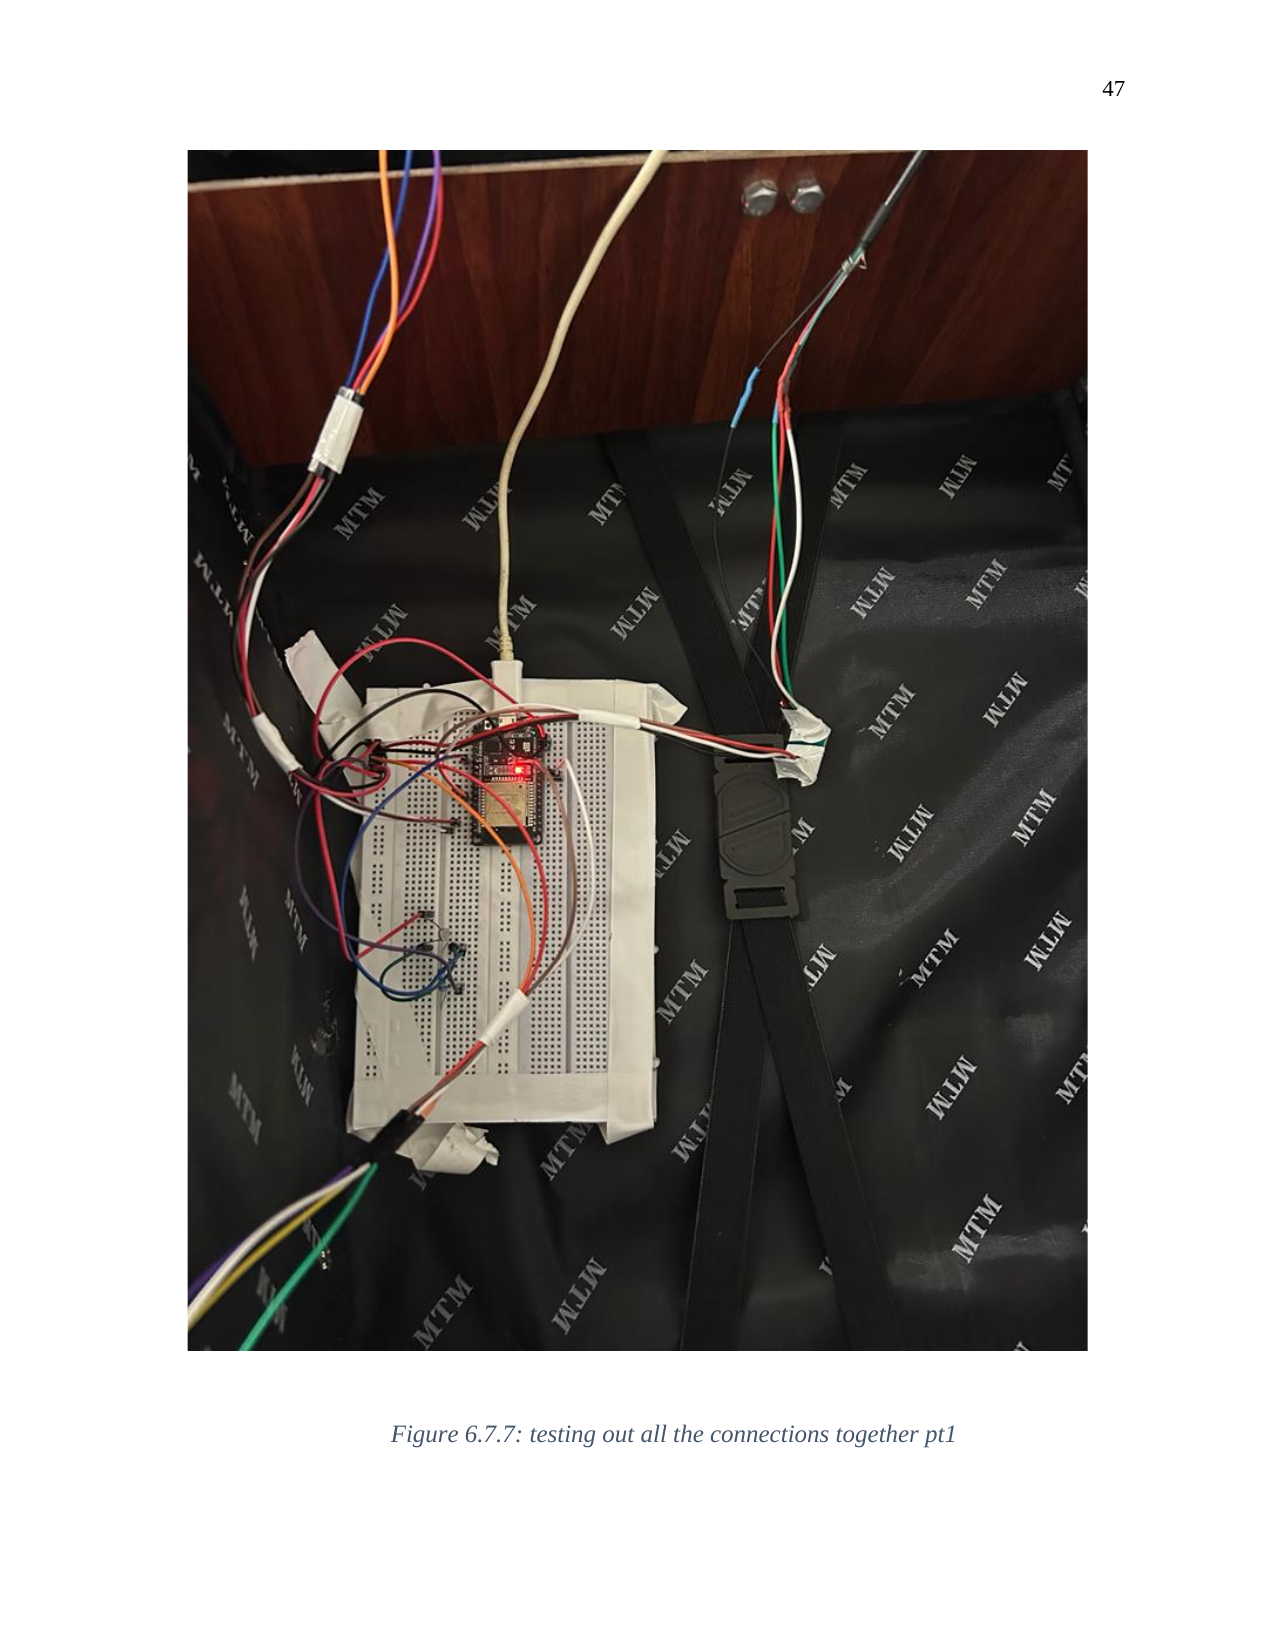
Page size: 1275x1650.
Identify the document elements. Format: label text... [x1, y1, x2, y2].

text Figure 6.7.7: testing out all the connections together pt1 [212, 1419, 1087, 1447]
picture [187, 150, 1088, 1351]
